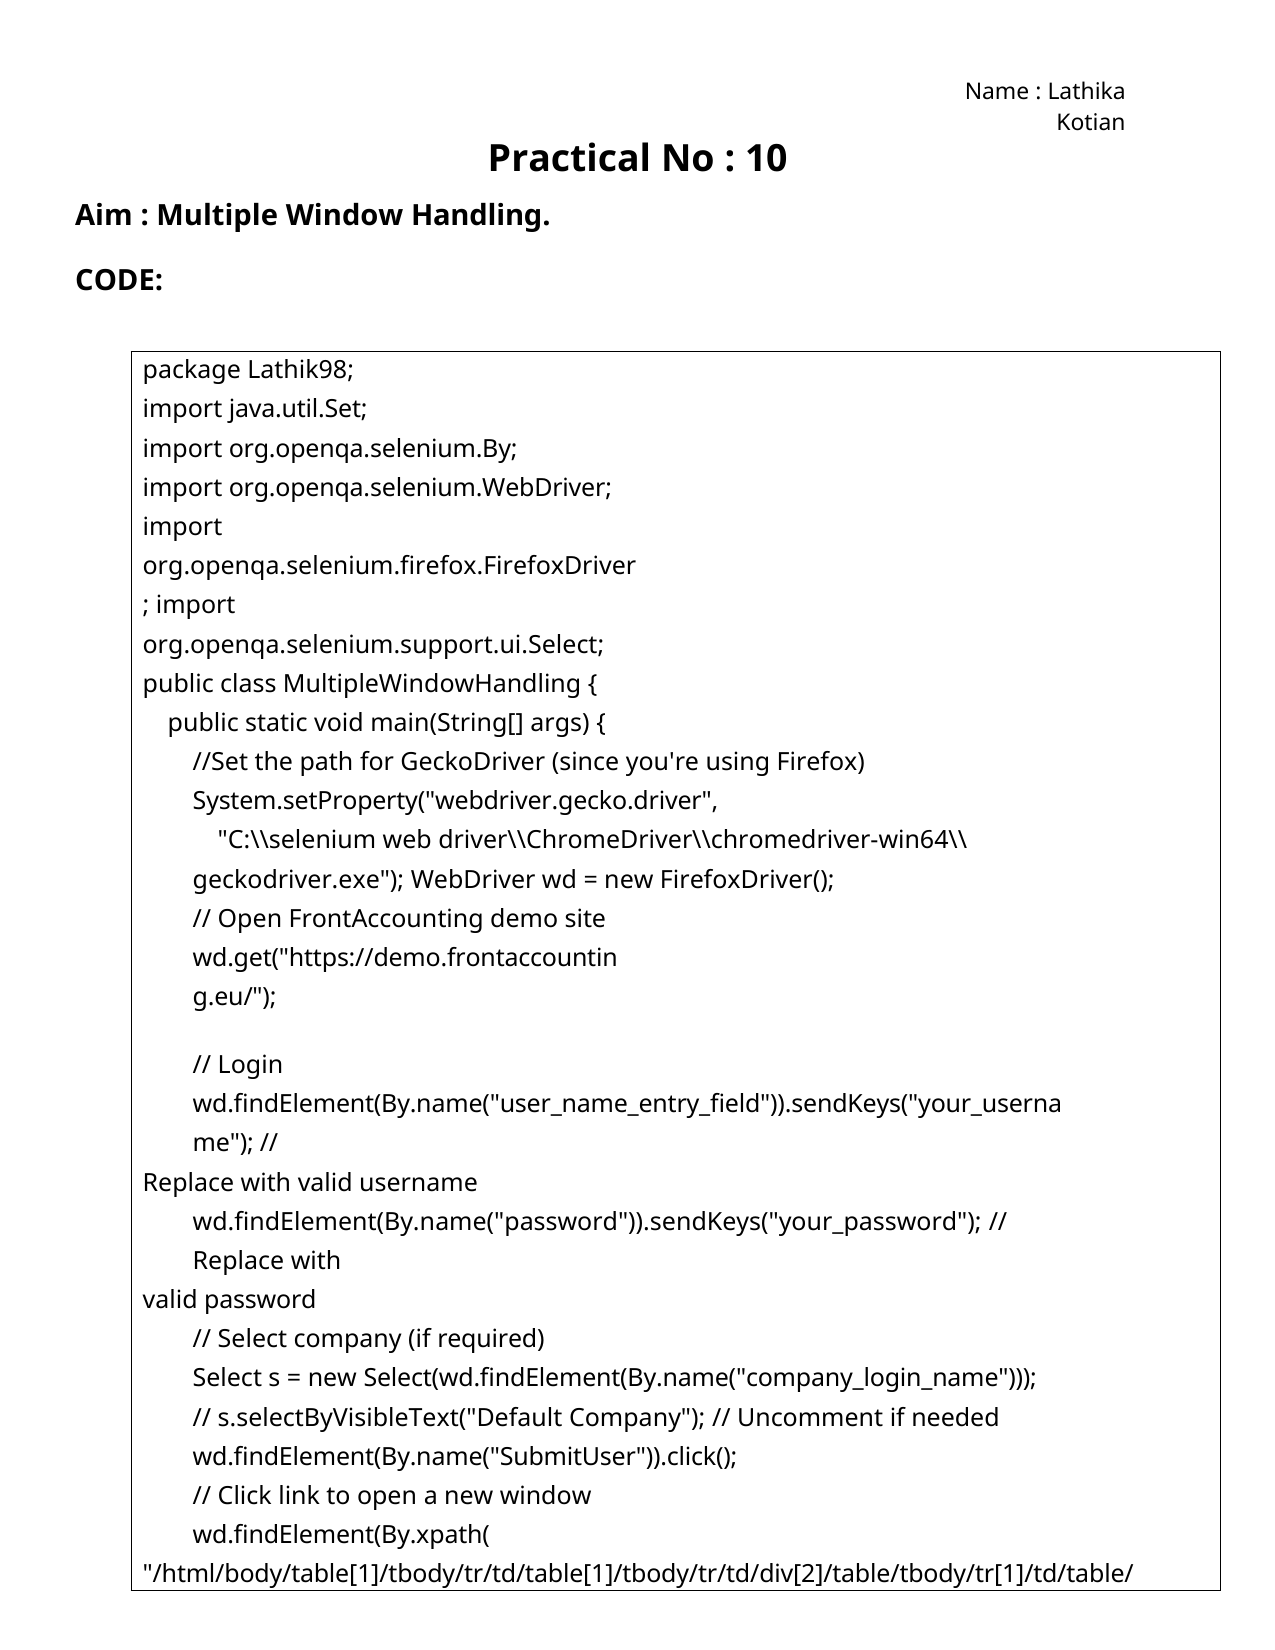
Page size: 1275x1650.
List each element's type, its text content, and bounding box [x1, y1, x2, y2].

text Practical No : 10 [75, 131, 1200, 182]
subtitle Aim : Multiple Window Handling. [75, 194, 1237, 234]
text CODE: [75, 259, 1237, 299]
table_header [132, 352, 1220, 1590]
